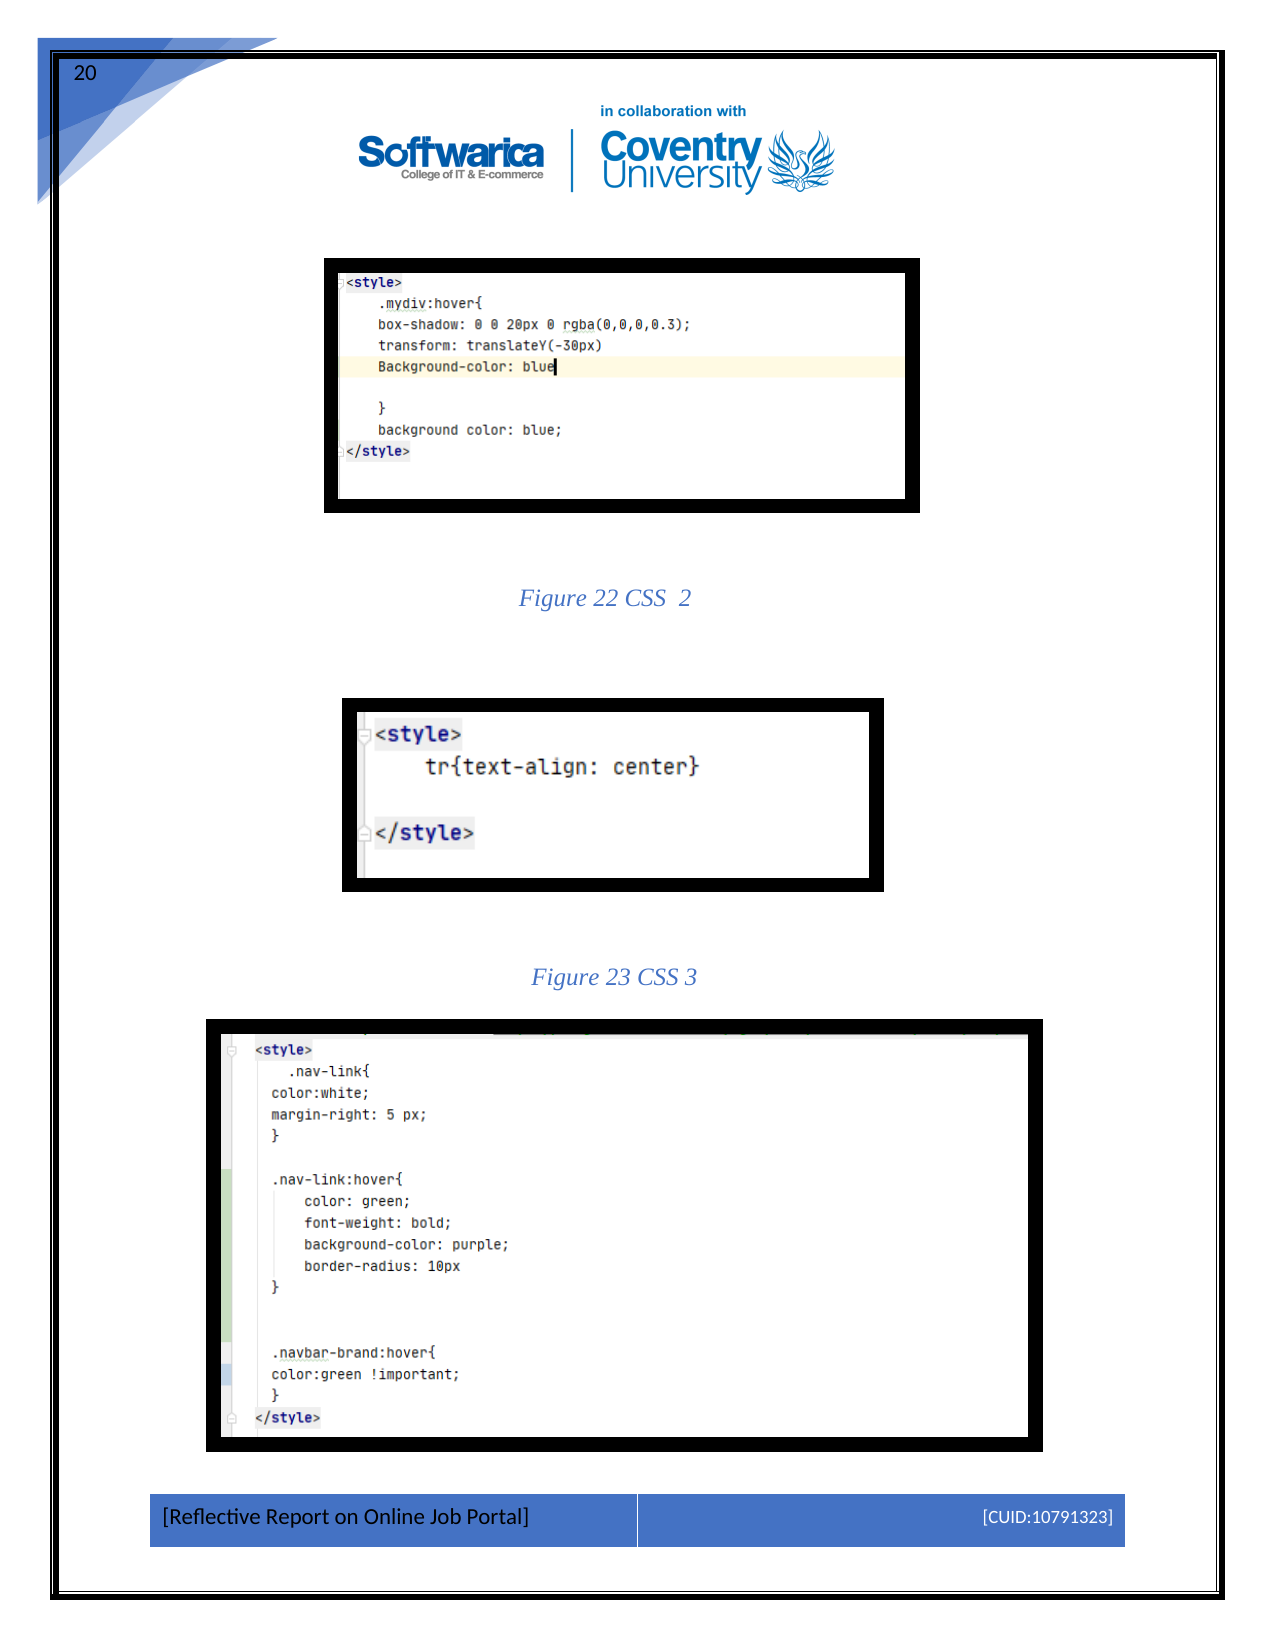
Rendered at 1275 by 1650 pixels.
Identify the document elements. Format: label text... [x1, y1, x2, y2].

text Figure 23 CSS 3 [150, 962, 1125, 991]
text Figure 22 CSS 2 [150, 583, 1125, 612]
picture [52, 52, 279, 206]
picture [358, 105, 835, 195]
picture [59, 59, 279, 206]
picture [221, 1034, 1028, 1437]
picture [37, 37, 279, 206]
picture [338, 273, 905, 499]
picture [357, 712, 869, 878]
